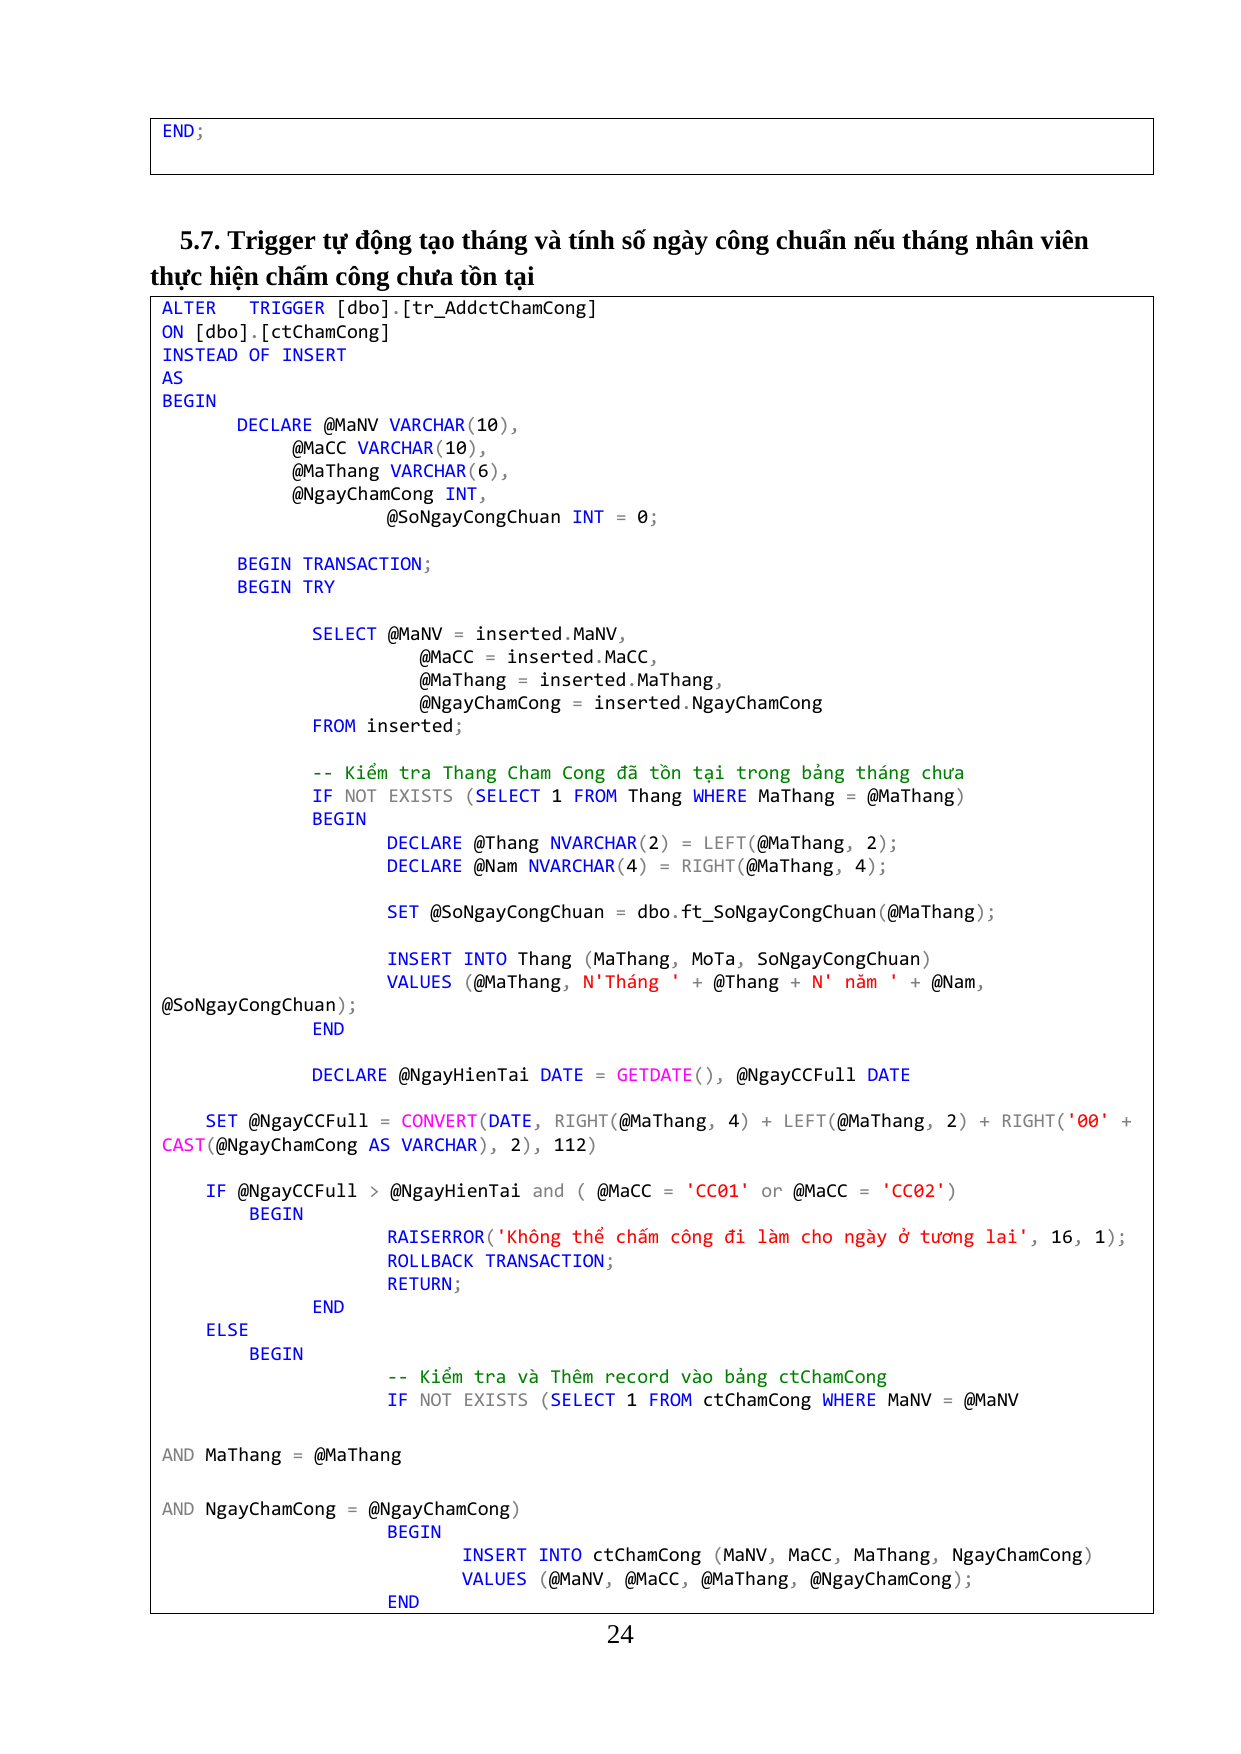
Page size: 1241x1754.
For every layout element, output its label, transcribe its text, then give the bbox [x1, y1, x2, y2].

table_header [151, 297, 1153, 1613]
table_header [151, 119, 1153, 173]
text 5.7. Trigger tự động tạo tháng và tính số ngày công chuẩn nếu tháng nhân viên thực hiện chấm công chưa tồn tại [150, 224, 1090, 291]
